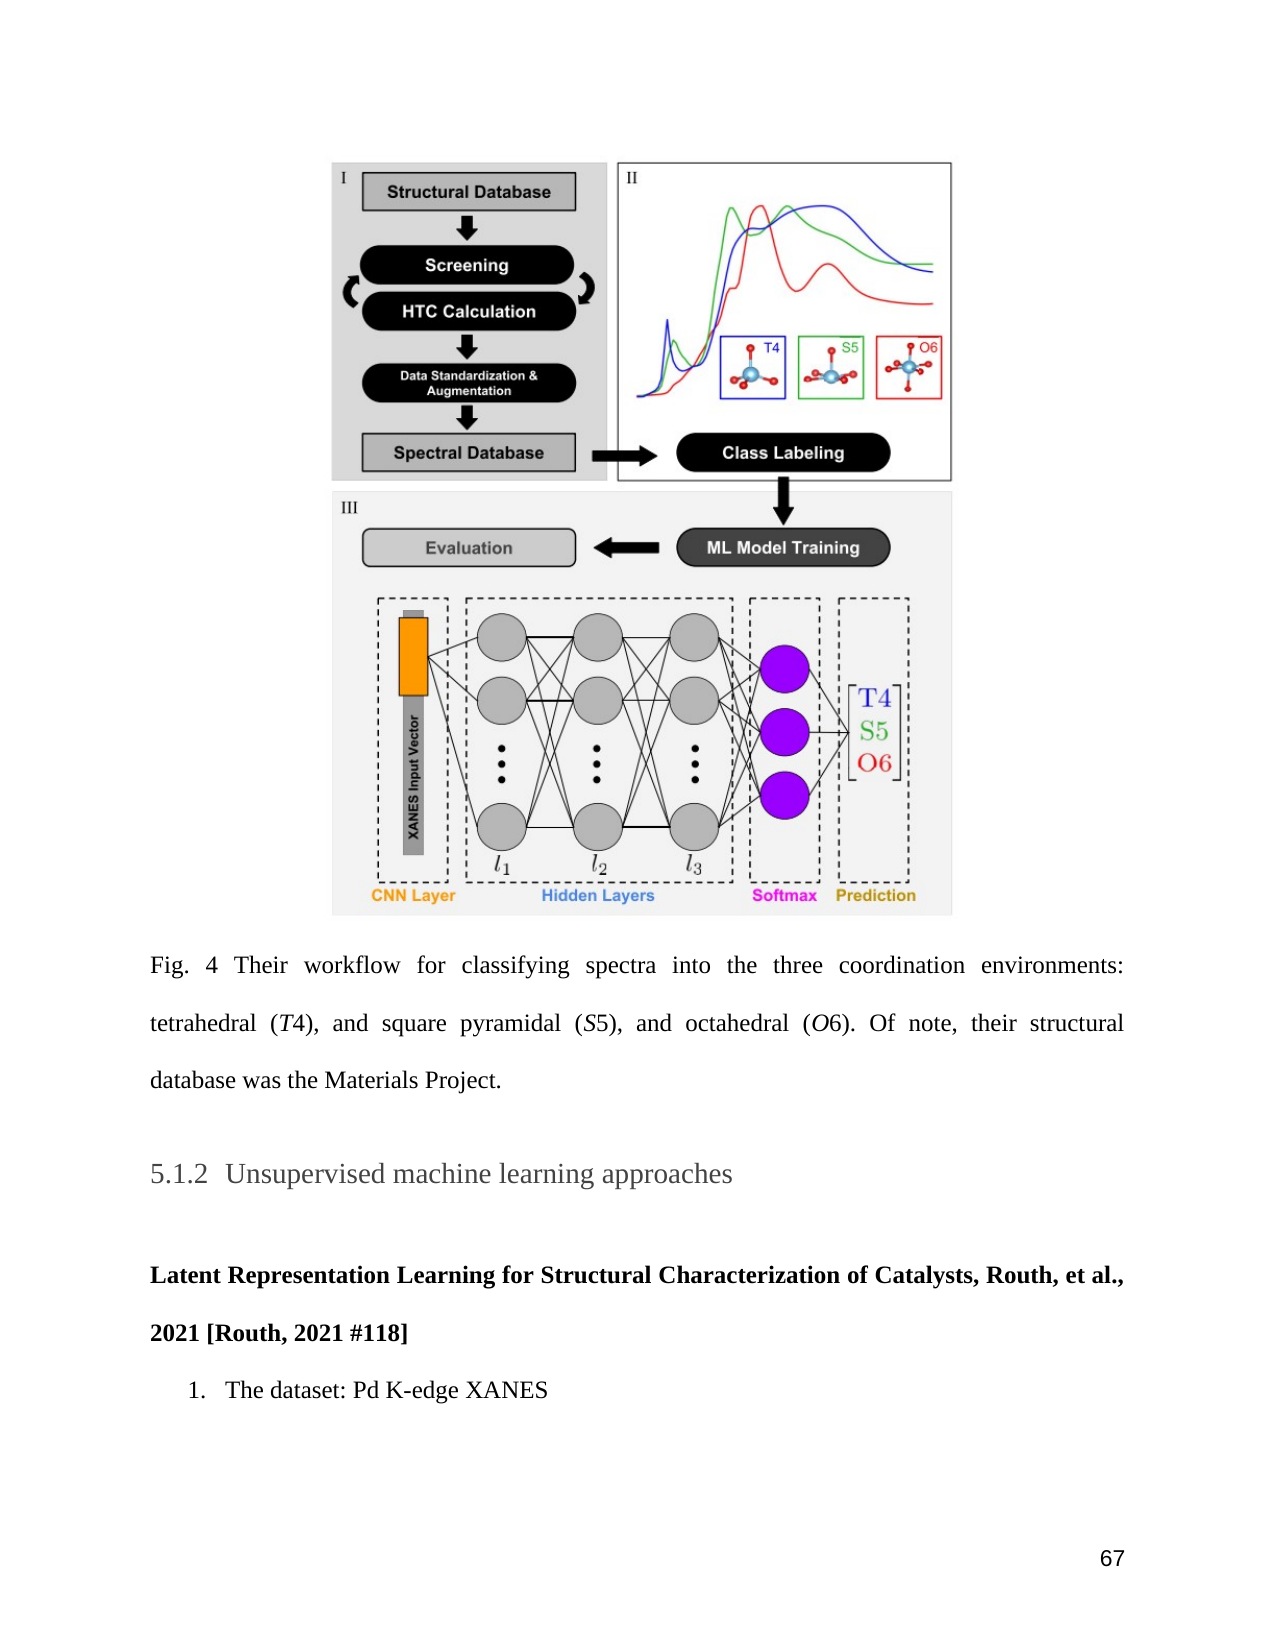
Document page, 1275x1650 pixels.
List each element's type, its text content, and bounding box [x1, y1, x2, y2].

subtitle Unsupervised machine learning approaches [150, 1156, 1125, 1190]
text Latent Representation Learning for Structural Characterization of Catalysts, Routh, et al., 2021 [Routh, 2021 #118] [150, 1261, 1125, 1347]
list The dataset: Pd K-edge XANES [187, 1376, 1125, 1404]
text Fig. 4 Their workflow for classifying spectra into the three coordination environments: tetrahedral (T4), and square pyramidal (S5), and octahedral (O6). Of note, their structural database was the Materials Project. [150, 950, 1125, 1094]
picture [305, 150, 970, 924]
